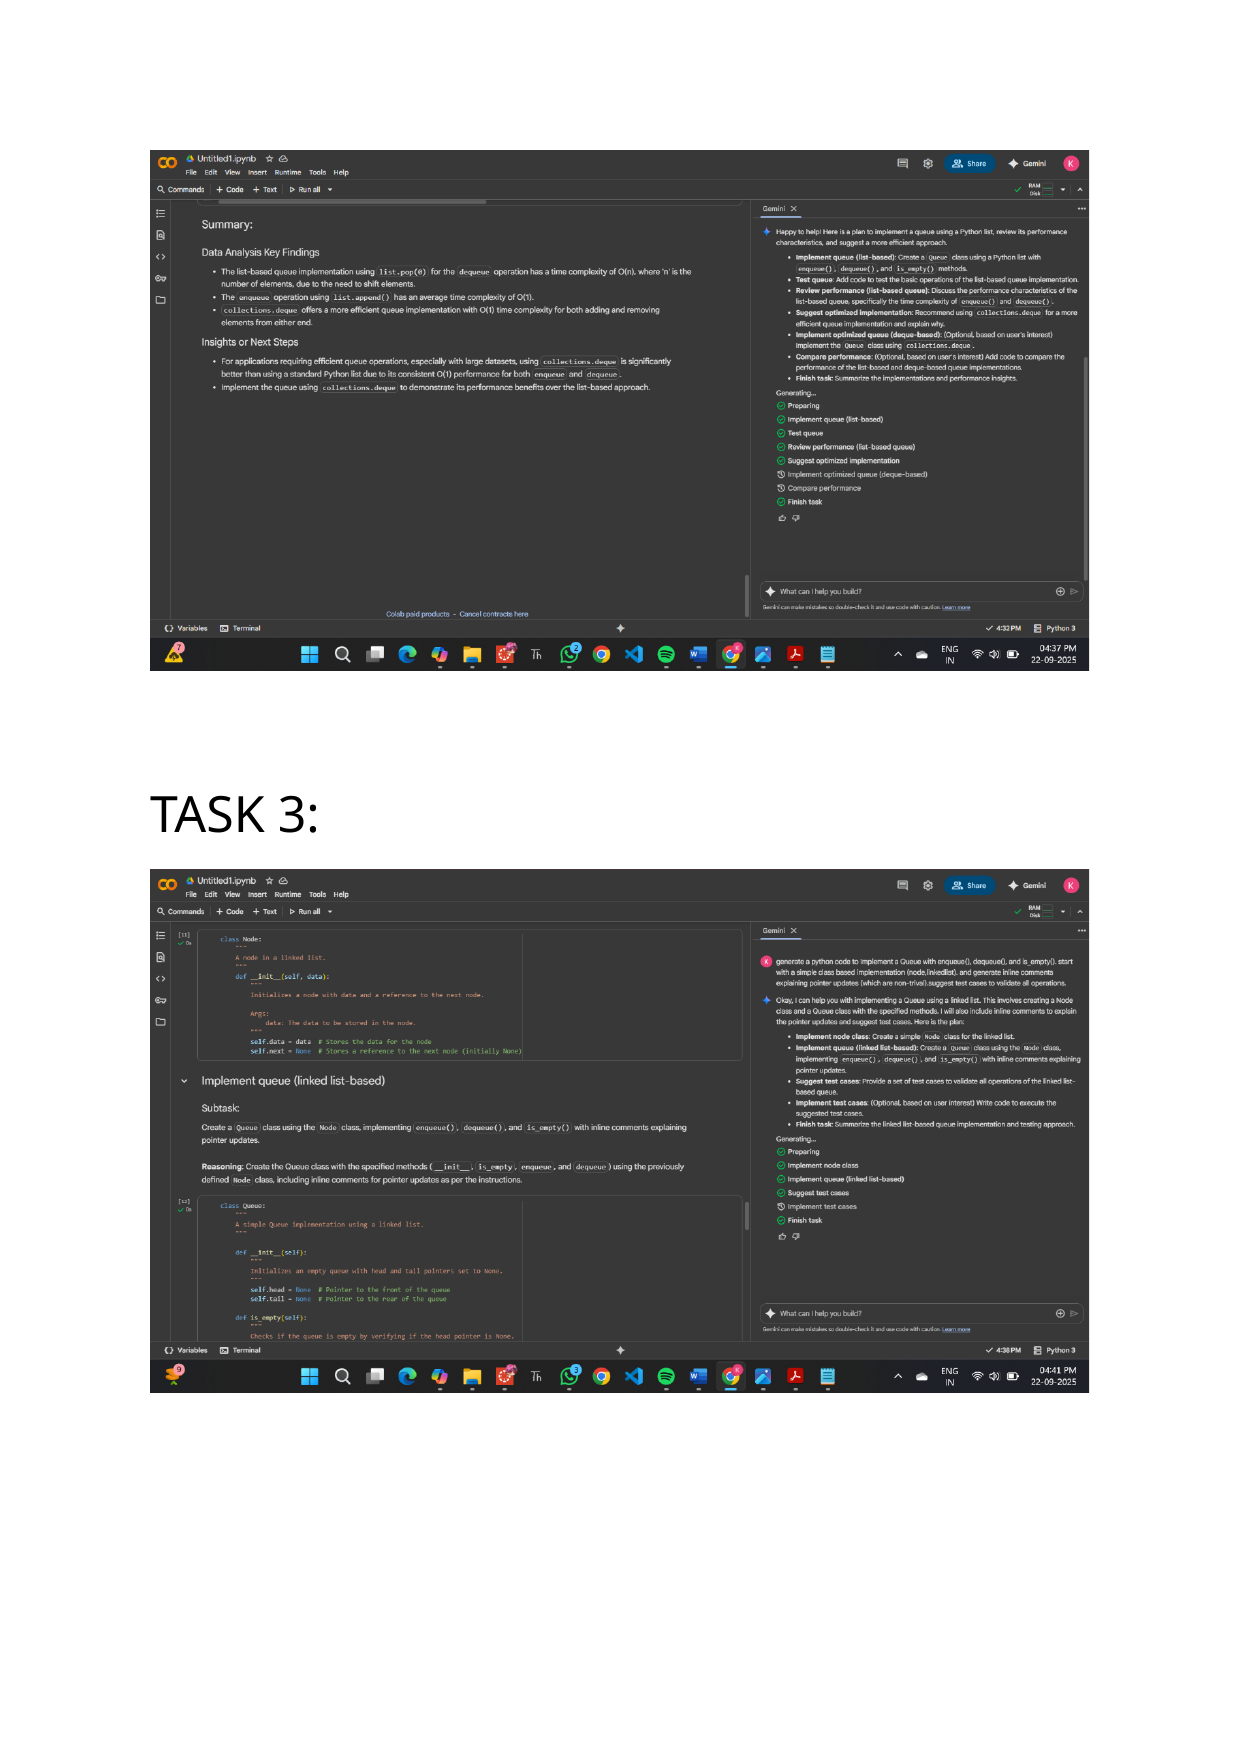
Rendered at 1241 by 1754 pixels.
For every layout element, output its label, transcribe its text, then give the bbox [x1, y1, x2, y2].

picture [150, 869, 1090, 1393]
picture [150, 150, 1090, 671]
text TASK 3: [150, 779, 1090, 848]
